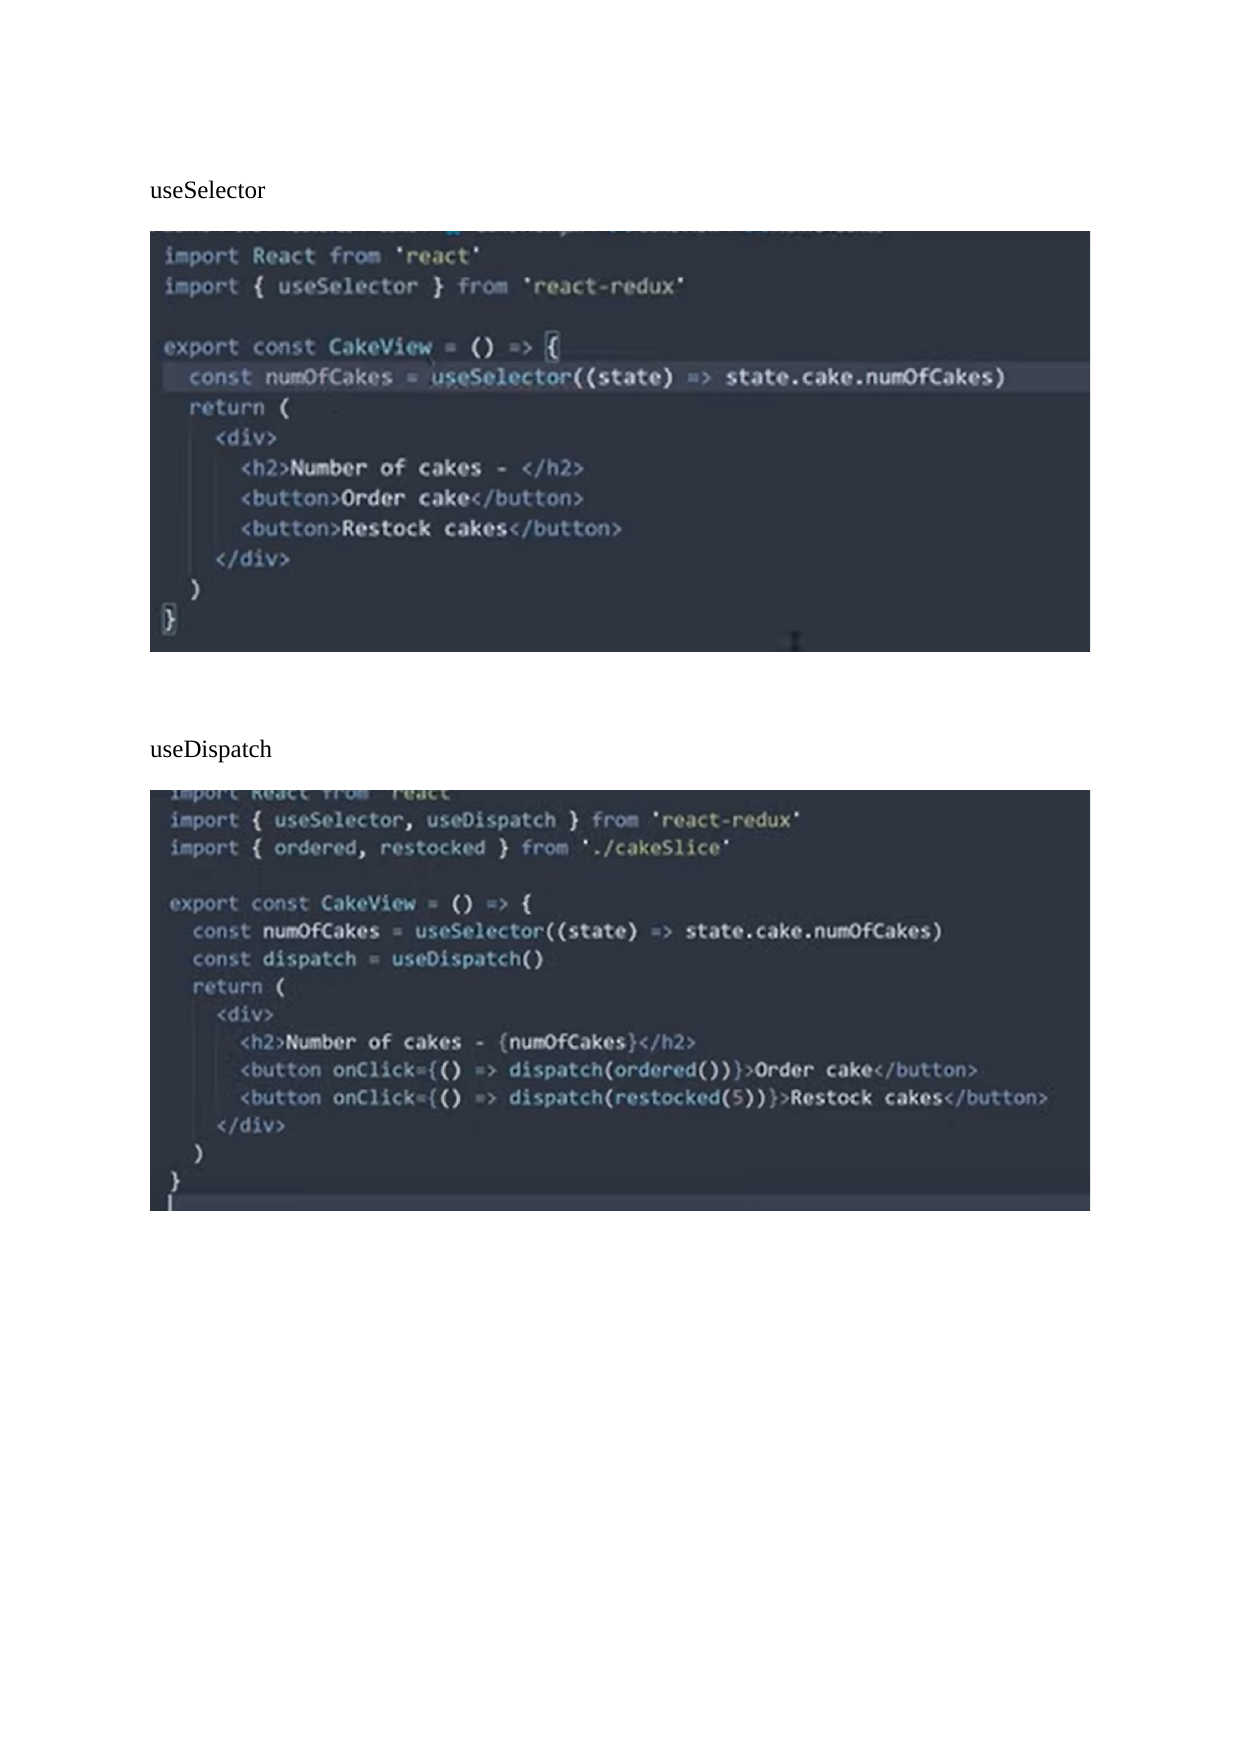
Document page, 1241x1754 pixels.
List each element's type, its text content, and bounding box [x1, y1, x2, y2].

picture [150, 231, 1091, 652]
text useSelector [150, 175, 1090, 204]
text useDispatch [150, 734, 1090, 763]
picture [150, 790, 1091, 1211]
